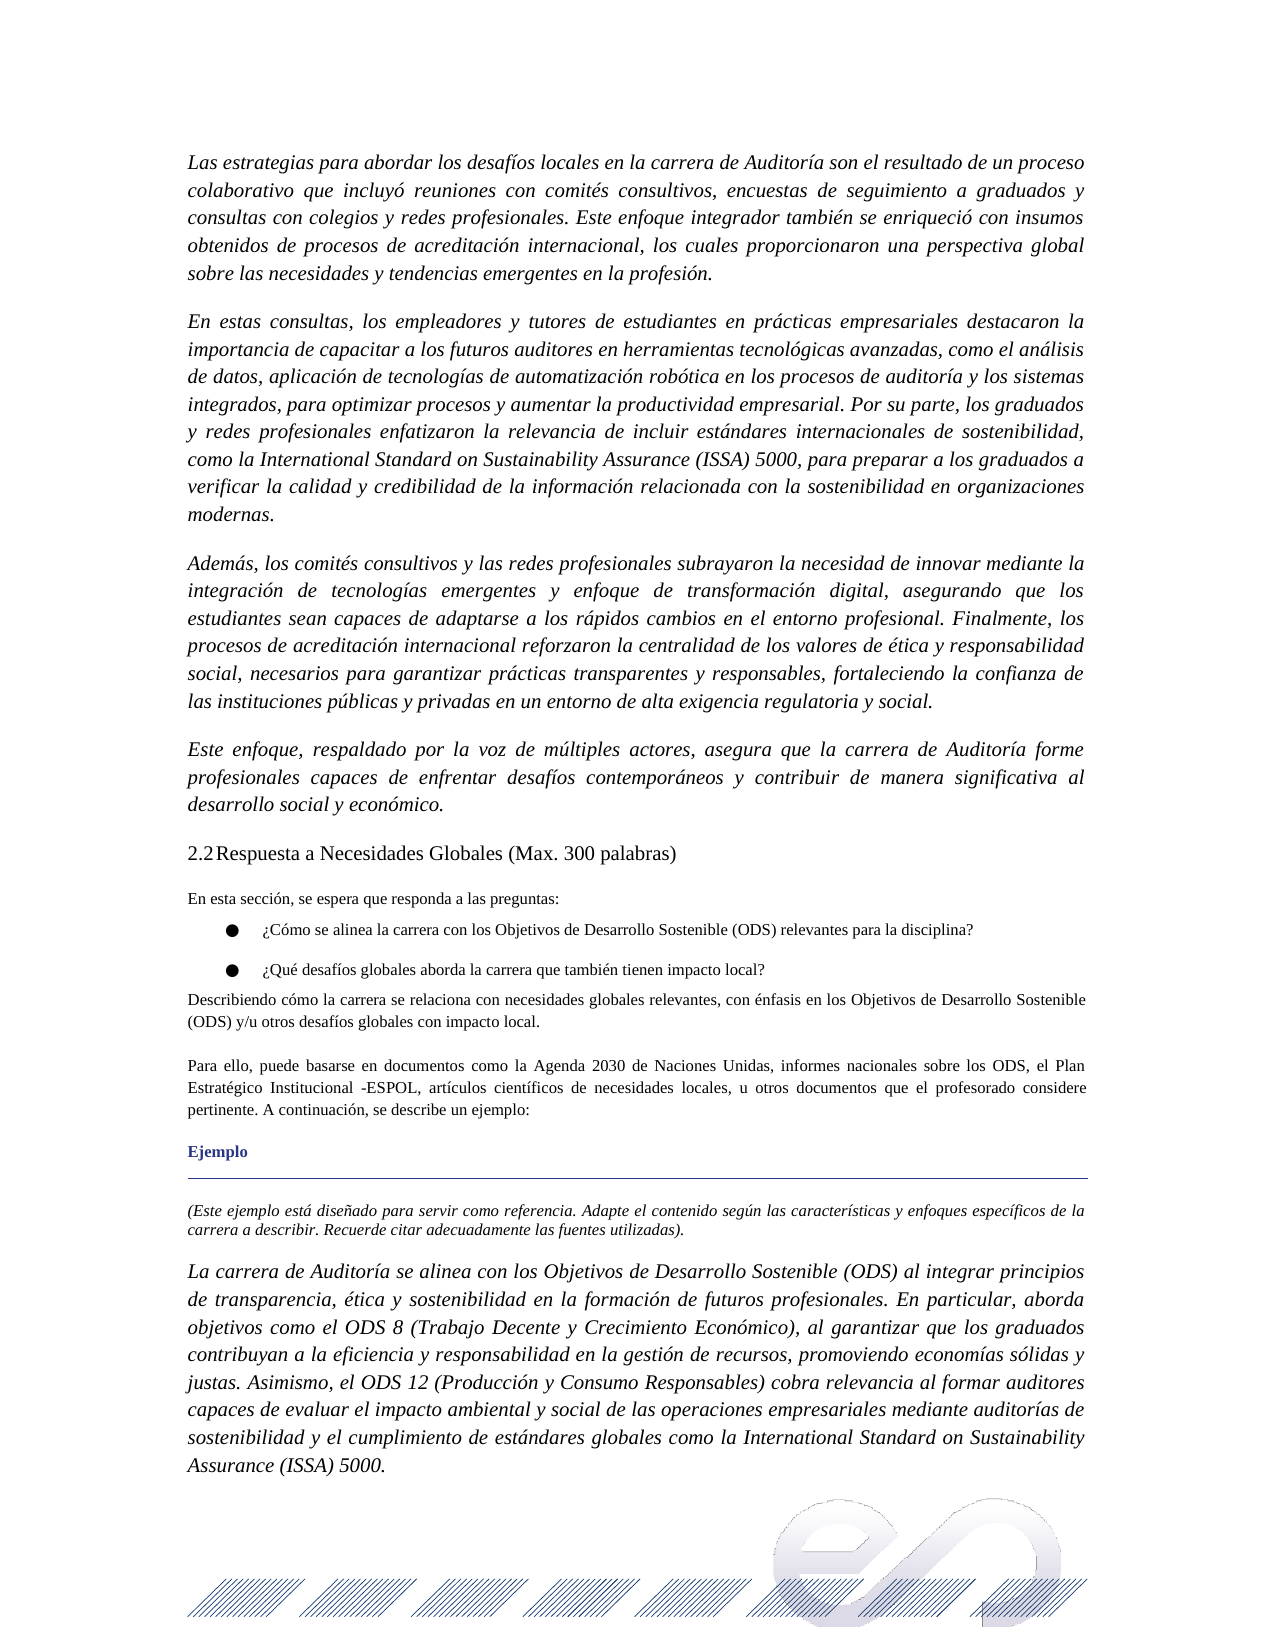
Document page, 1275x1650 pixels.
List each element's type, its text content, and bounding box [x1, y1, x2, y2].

picture [772, 1496, 1061, 1627]
text Además, los comités consultivos y las redes profesionales subrayaron la necesidad de innovar mediante la integración de tecnologías emergentes y enfoque de transformación digital, asegurando que los estudiantes sean capaces de adaptarse a los rápidos cambios en el entorno profesional. Finalmente, los procesos de acreditación internacional reforzaron la centralidad de los valores de ética y responsabilidad social, necesarios para garantizar prácticas transparentes y responsables, fortaleciendo la confianza de las instituciones públicas y privadas en un entorno de alta exigencia regulatoria y social. [187, 551, 1087, 713]
text Para ello, puede basarse en documentos como la Agenda 2030 de Naciones Unidas, informes nacionales sobre los ODS, el Plan Estratégico Institucional -ESPOL, artículos científicos de necesidades locales, u otros documentos que el profesorado considere pertinente. A continuación, se describe un ejemplo: [187, 1056, 1087, 1119]
text Este enfoque, respaldado por la voz de múltiples actores, asegura que la carrera de Auditoría forme profesionales capaces de enfrentar desafíos contemporáneos y contribuir de manera significativa al desarrollo social y económico. [187, 737, 1087, 816]
text Las estrategias para abordar los desafíos locales en la carrera de Auditoría son el resultado de un proceso colaborativo que incluyó reuniones con comités consultivos, encuestas de seguimiento a graduados y consultas con colegios y redes profesionales. Este enfoque integrador también se enriqueció con insumos obtenidos de procesos de acreditación internacional, los cuales proporcionaron una perspectiva global sobre las necesidades y tendencias emergentes en la profesión. [187, 150, 1087, 284]
list ¿Cómo se alinea la carrera con los Objetivos de Desarrollo Sostenible (ODS) relevantes para la disciplina? [225, 911, 1087, 945]
text En esta sección, se espera que responda a las preguntas: [187, 889, 1087, 908]
list Respuesta a Necesidades Globales (Max. 300 palabras) [187, 841, 1087, 865]
text (Este ejemplo está diseñado para servir como referencia. Adapte el contenido según las características y enfoques específicos de la carrera a describir. Recuerde citar adecuadamente las fuentes utilizadas). [187, 1201, 1087, 1238]
list ¿Qué desafíos globales aborda la carrera que también tienen impacto local? [225, 950, 1087, 984]
text Ejemplo [187, 1142, 1087, 1178]
text La carrera de Auditoría se alinea con los Objetivos de Desarrollo Sostenible (ODS) al integrar principios de transparencia, ética y sostenibilidad en la formación de futuros profesionales. En particular, aborda objetivos como el ODS 8 (Trabajo Decente y Crecimiento Económico), al garantizar que los graduados contribuyan a la eficiencia y responsabilidad en la gestión de recursos, promoviendo economías sólidas y justas. Asimismo, el ODS 12 (Producción y Consumo Responsables) cobra relevancia al formar auditores capaces de evaluar el impacto ambiental y social de las operaciones empresariales mediante auditorías de sostenibilidad y el cumplimiento de estándares globales como la International Standard on Sustainability Assurance (ISSA) 5000. [187, 1259, 1087, 1477]
text Describiendo cómo la carrera se relaciona con necesidades globales relevantes, con énfasis en los Objetivos de Desarrollo Sostenible (ODS) y/u otros desafíos globales con impacto local. [187, 989, 1087, 1031]
text En estas consultas, los empleadores y tutores de estudiantes en prácticas empresariales destacaron la importancia de capacitar a los futuros auditores en herramientas tecnológicas avanzadas, como el análisis de datos, aplicación de tecnologías de automatización robótica en los procesos de auditoría y los sistemas integrados, para optimizar procesos y aumentar la productividad empresarial. Por su parte, los graduados y redes profesionales enfatizaron la relevancia de incluir estándares internacionales de sostenibilidad, como la International Standard on Sustainability Assurance (ISSA) 5000, para preparar a los graduados a verificar la calidad y credibilidad de la información relacionada con la sostenibilidad en organizaciones modernas. [187, 309, 1087, 526]
